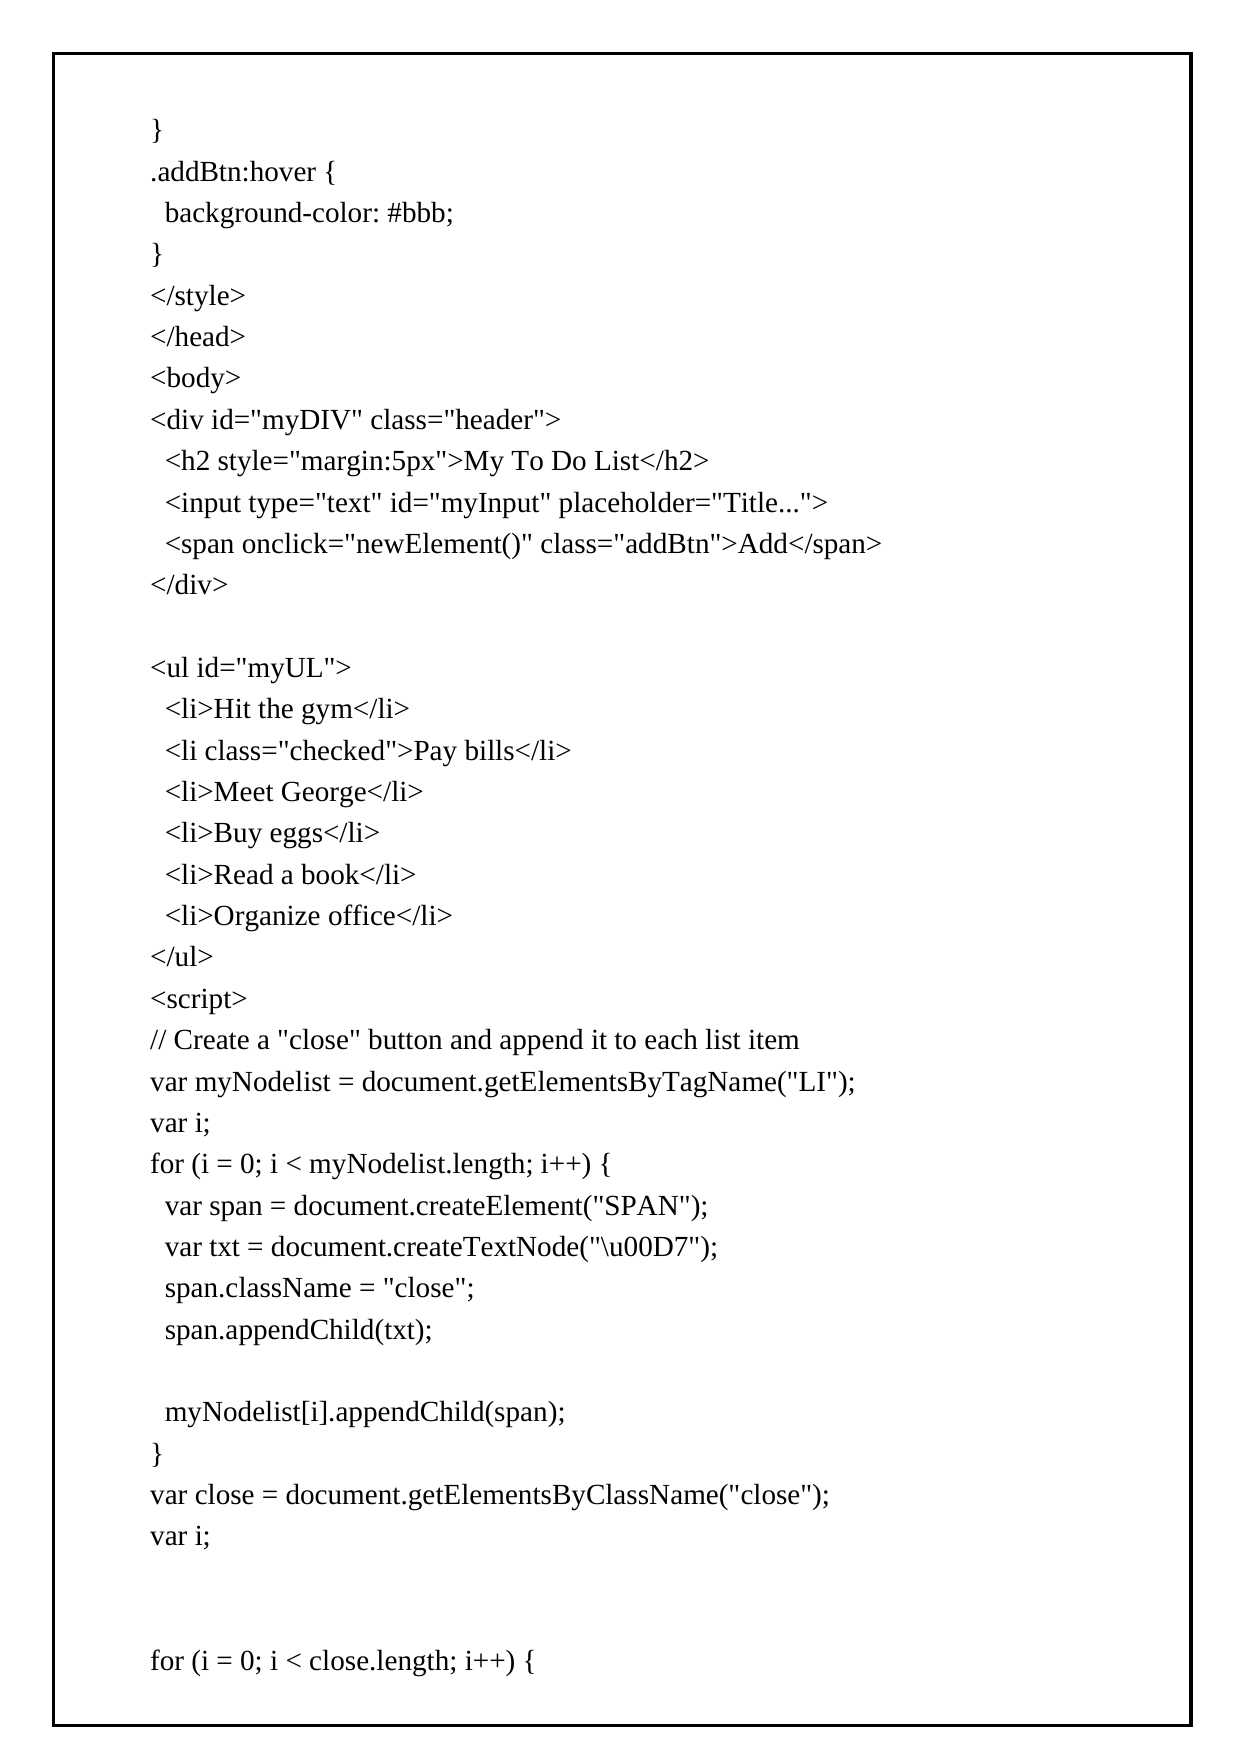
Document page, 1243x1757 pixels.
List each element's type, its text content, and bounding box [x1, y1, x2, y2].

text <span onclick="newElement()" class="addBtn">Add</span> [150, 526, 1182, 559]
text } [150, 112, 1182, 146]
text <li class="checked">Pay bills</li> [150, 733, 1182, 766]
text for (i = 0; i < close.length; i++) { [150, 1643, 1182, 1676]
text <script> [150, 981, 1182, 1014]
text <li>Meet George</li> [150, 774, 1182, 808]
text </div> [150, 567, 1182, 601]
text <ul id="myUL"> [150, 650, 1182, 684]
text var close = document.getElementsByClassName("close"); [150, 1477, 1182, 1511]
text background-color: #bbb; [150, 195, 1182, 229]
text </head> [150, 319, 1182, 353]
text var i; [150, 1105, 1182, 1138]
text // Create a "close" button and append it to each list item [150, 1022, 1182, 1056]
text <body> [150, 361, 1182, 394]
text span.className = "close"; [150, 1270, 1182, 1304]
text <input type="text" id="myInput" placeholder="Title..."> [150, 485, 1182, 518]
text .addBtn:hover { [150, 154, 1182, 187]
text <li>Hit the gym</li> [150, 691, 1182, 725]
text span.appendChild(txt); [150, 1312, 1182, 1345]
text } [150, 237, 1182, 270]
text </style> [150, 278, 1182, 311]
text for (i = 0; i < myNodelist.length; i++) { [150, 1146, 1182, 1180]
text var myNodelist = document.getElementsByTagName("LI"); [150, 1064, 1182, 1097]
text var span = document.createElement("SPAN"); [150, 1188, 1182, 1221]
text <li>Read a book</li> [150, 857, 1182, 890]
text <li>Buy eggs</li> [150, 816, 1182, 849]
text <h2 style="margin:5px">My To Do List</h2> [150, 443, 1182, 477]
text var txt = document.createTextNode("\u00D7"); [150, 1229, 1182, 1263]
text <li>Organize office</li> [150, 898, 1182, 932]
text </ul> [150, 939, 1182, 973]
text myNodelist[i].appendChild(span); [150, 1394, 1182, 1428]
text <div id="myDIV" class="header"> [150, 402, 1182, 436]
text var i; [150, 1518, 1182, 1552]
text } [150, 1436, 1182, 1469]
